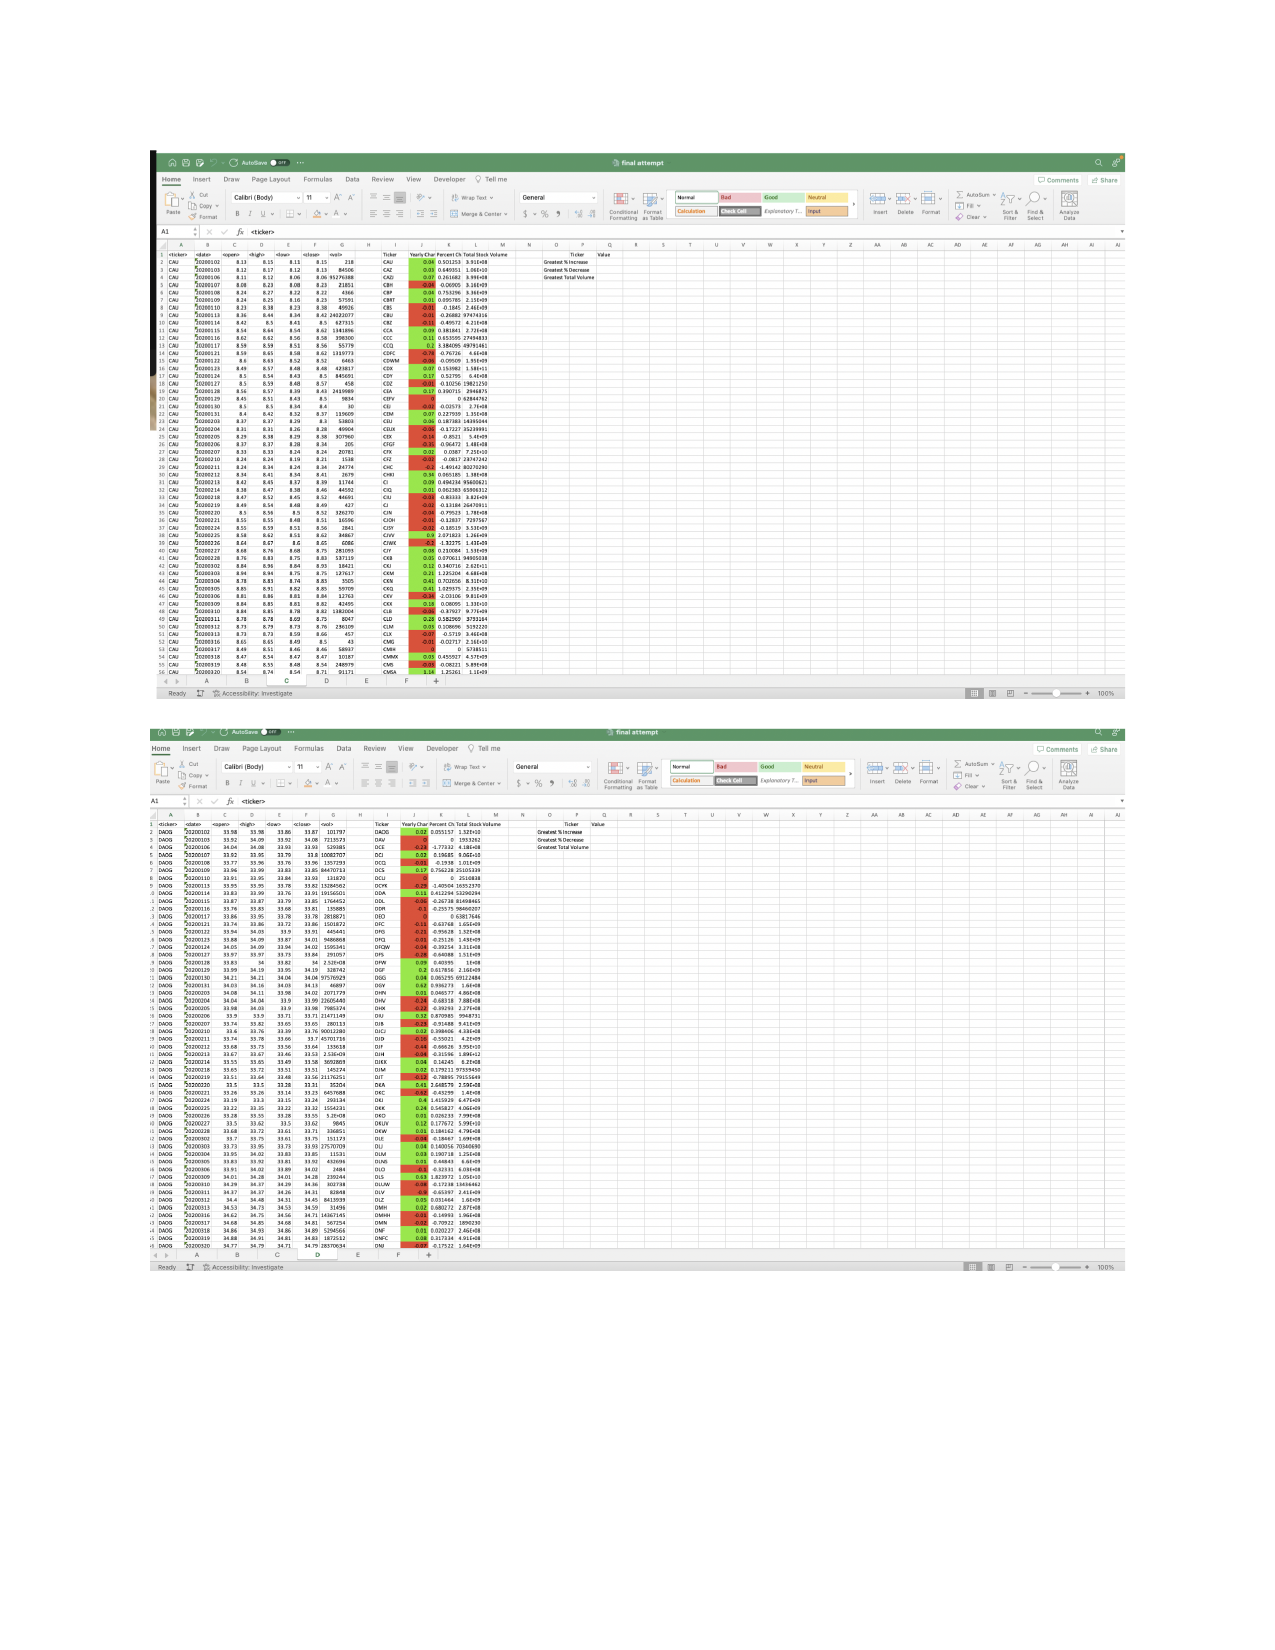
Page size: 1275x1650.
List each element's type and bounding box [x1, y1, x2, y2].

picture [150, 728, 1125, 1271]
picture [150, 150, 1125, 699]
